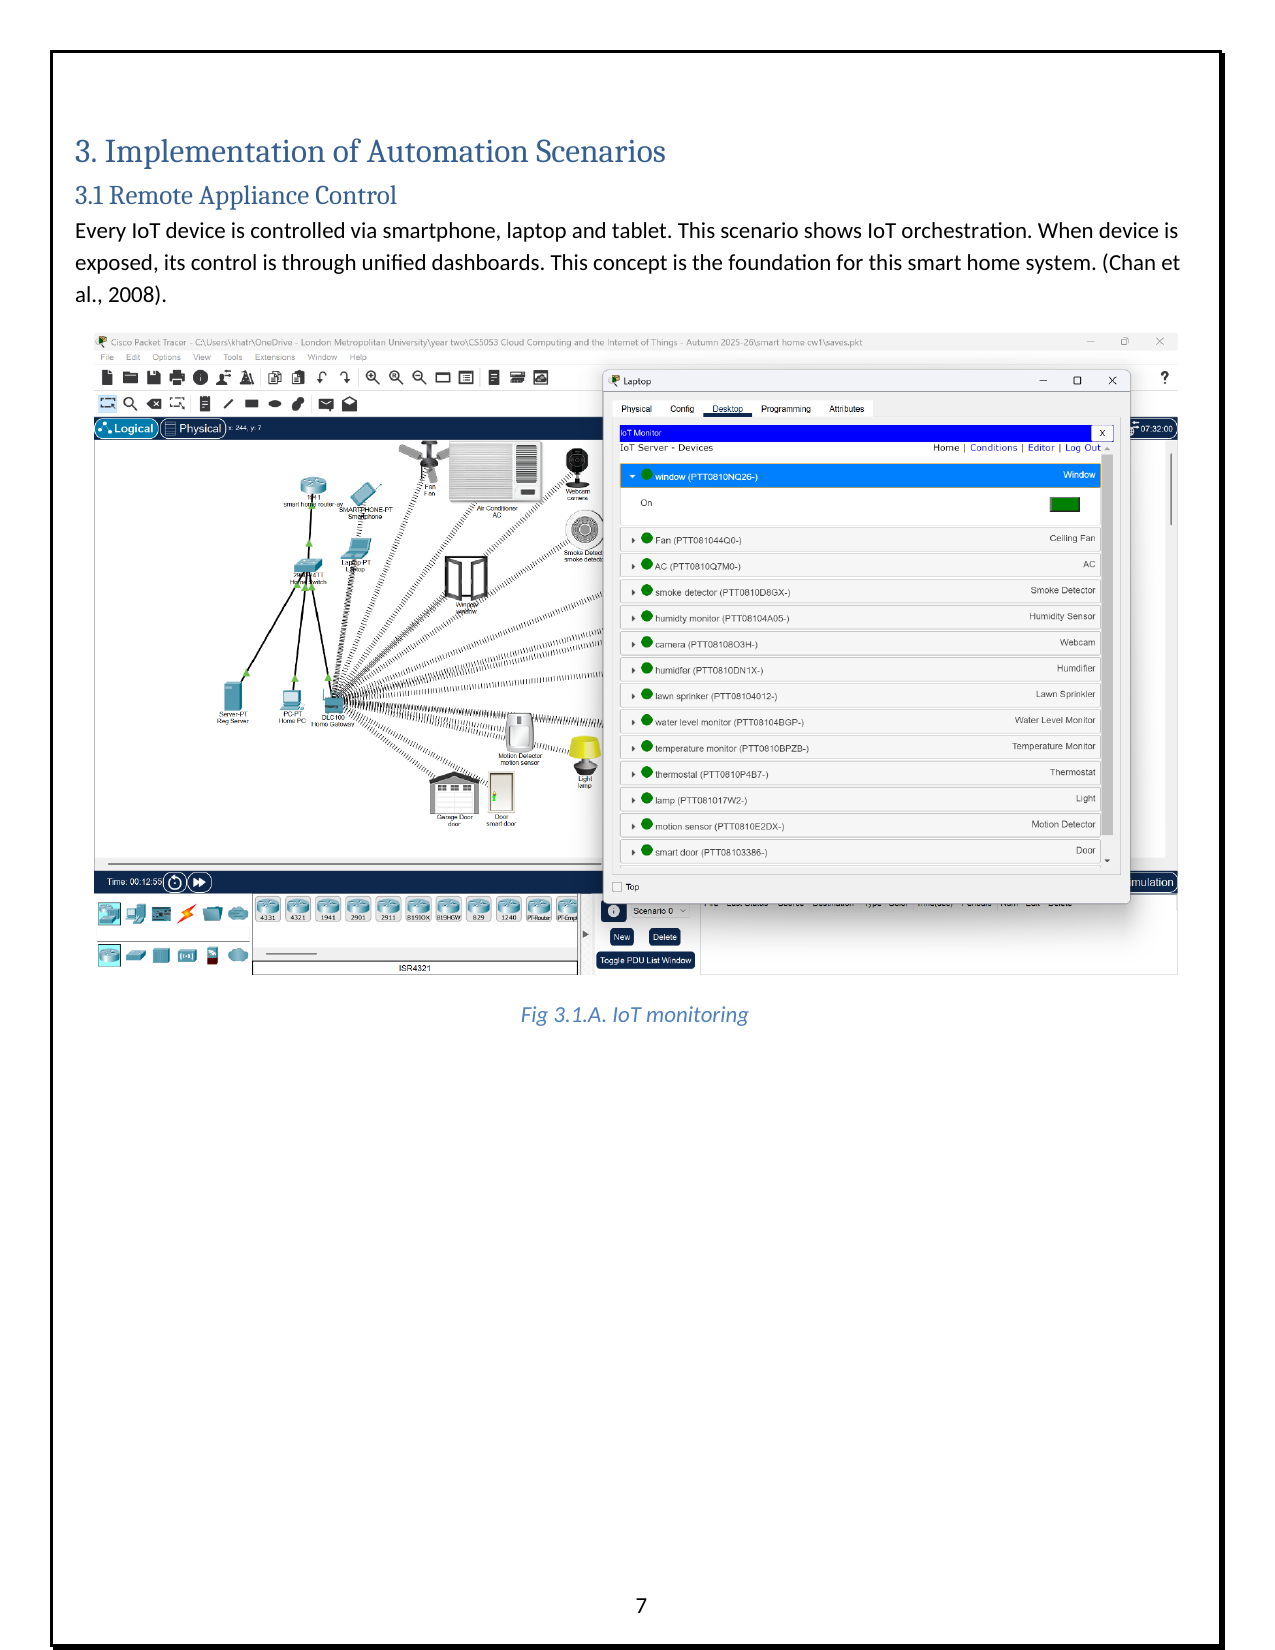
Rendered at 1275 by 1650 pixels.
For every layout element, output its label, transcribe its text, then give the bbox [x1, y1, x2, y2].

subtitle 3.1 Remote Appliance Control [75, 180, 1197, 212]
subtitle 3. Implementation of Automation Scenarios [75, 132, 1197, 171]
text Fig 3.1.A. IoT monitoring [75, 1000, 1197, 1028]
picture [94, 333, 1178, 975]
text Every IoT device is controlled via smartphone, laptop and tablet. This scenario shows IoT orchestration. When device is exposed, its control is through unified dashboards. This concept is the foundation for this smart home system. (Chan et al., 2008). [75, 216, 1197, 308]
